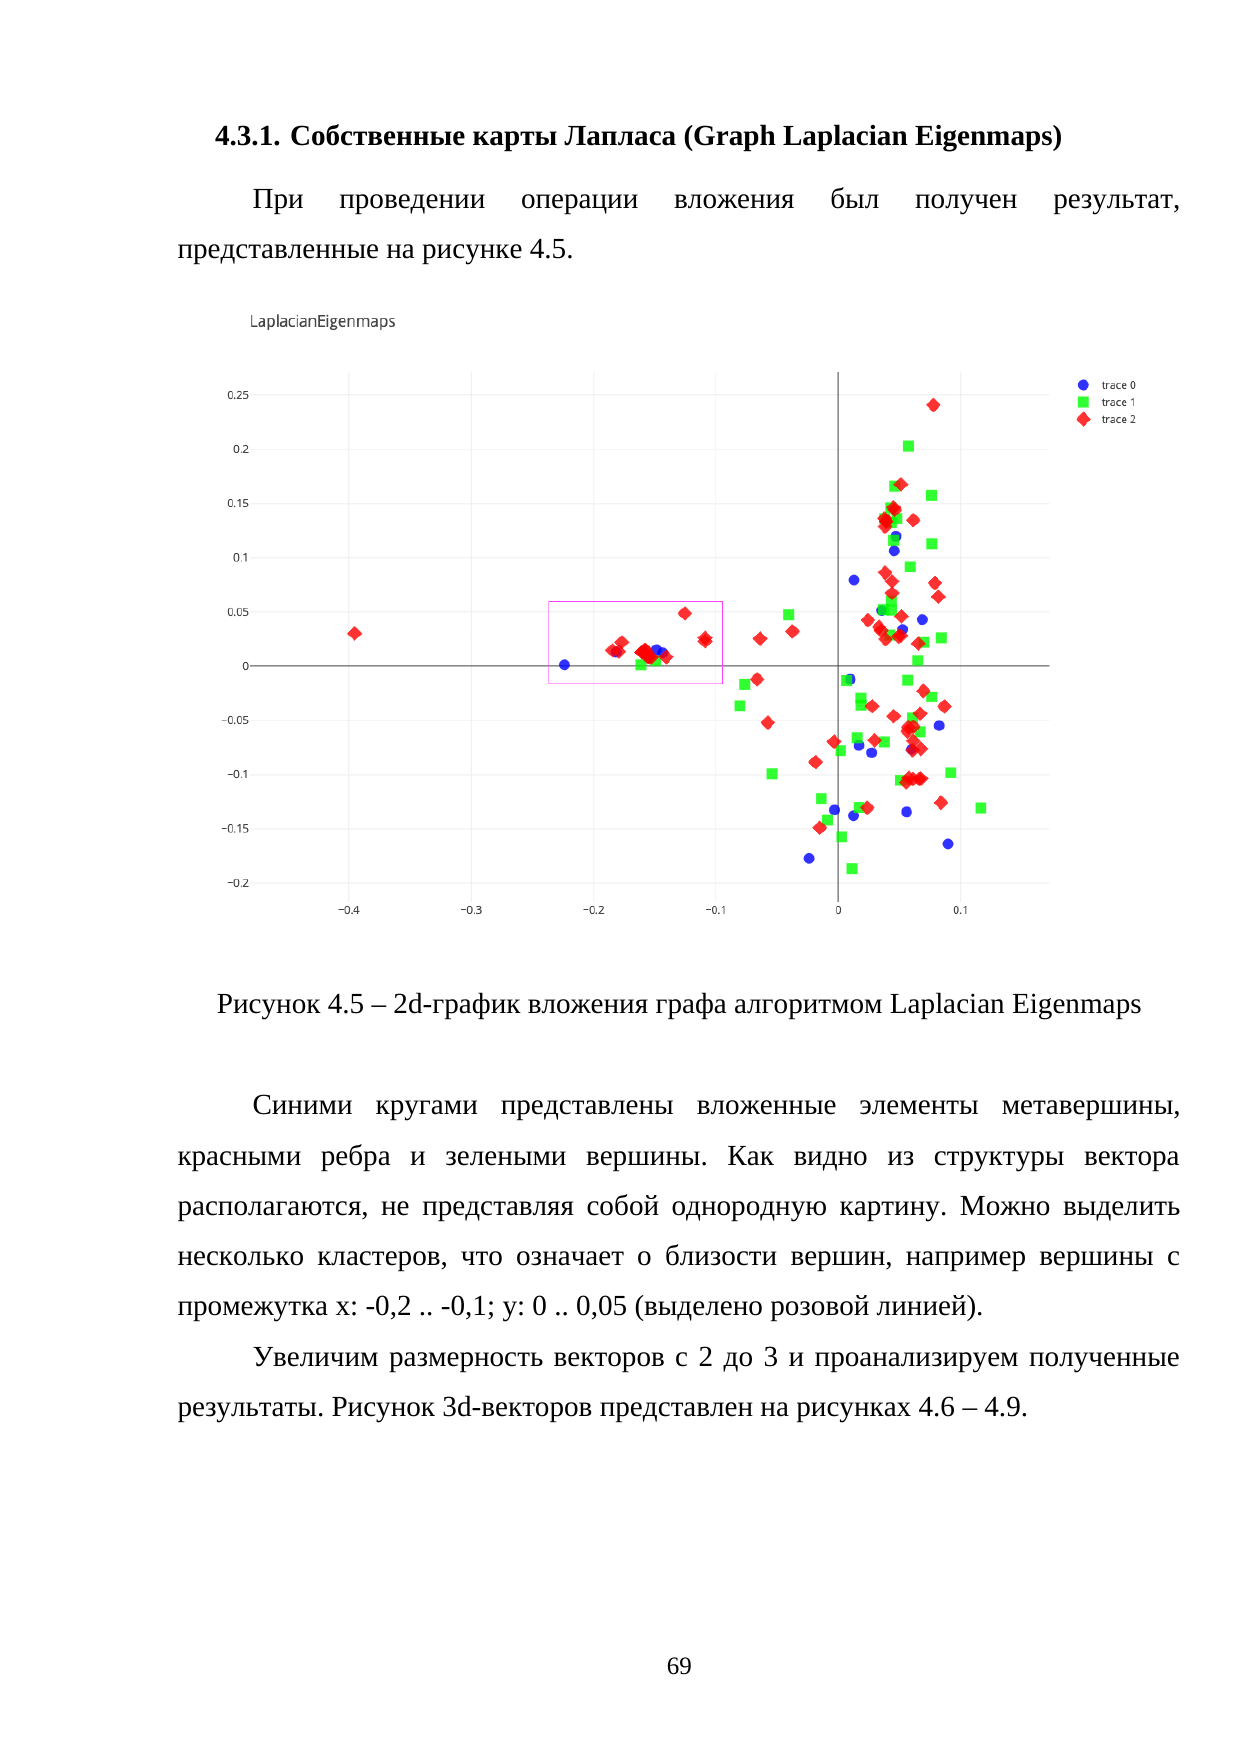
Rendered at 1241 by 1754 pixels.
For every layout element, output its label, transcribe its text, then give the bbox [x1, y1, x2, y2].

text Синими кругами представлены вложенные элементы метавершины, красными ребра и зелеными вершины. Как видно из структуры вектора располагаются, не представляя собой однородную картину. Можно выделить несколько кластеров, что означает о близости вершин, например вершины с промежутка x: -0,2 .. -0,1; y: 0 .. 0,05 (выделено розовой линией). [177, 1087, 1181, 1322]
subtitle Собственные карты Лапласа (Graph Laplacian Eigenmaps) [215, 118, 1181, 152]
text При проведении операции вложения был получен результат, представленные на рисунке 4.5. [177, 181, 1181, 265]
text Рисунок 4.5 – 2d-график вложения графа алгоритмом Laplacian Eigenmaps [177, 987, 1181, 1020]
text Увеличим размерность векторов с 2 до 3 и проанализируем полученные результаты. Рисунок 3d-векторов представлен на рисунках 4.6 – 4.9. [177, 1339, 1181, 1423]
picture [177, 281, 1152, 973]
